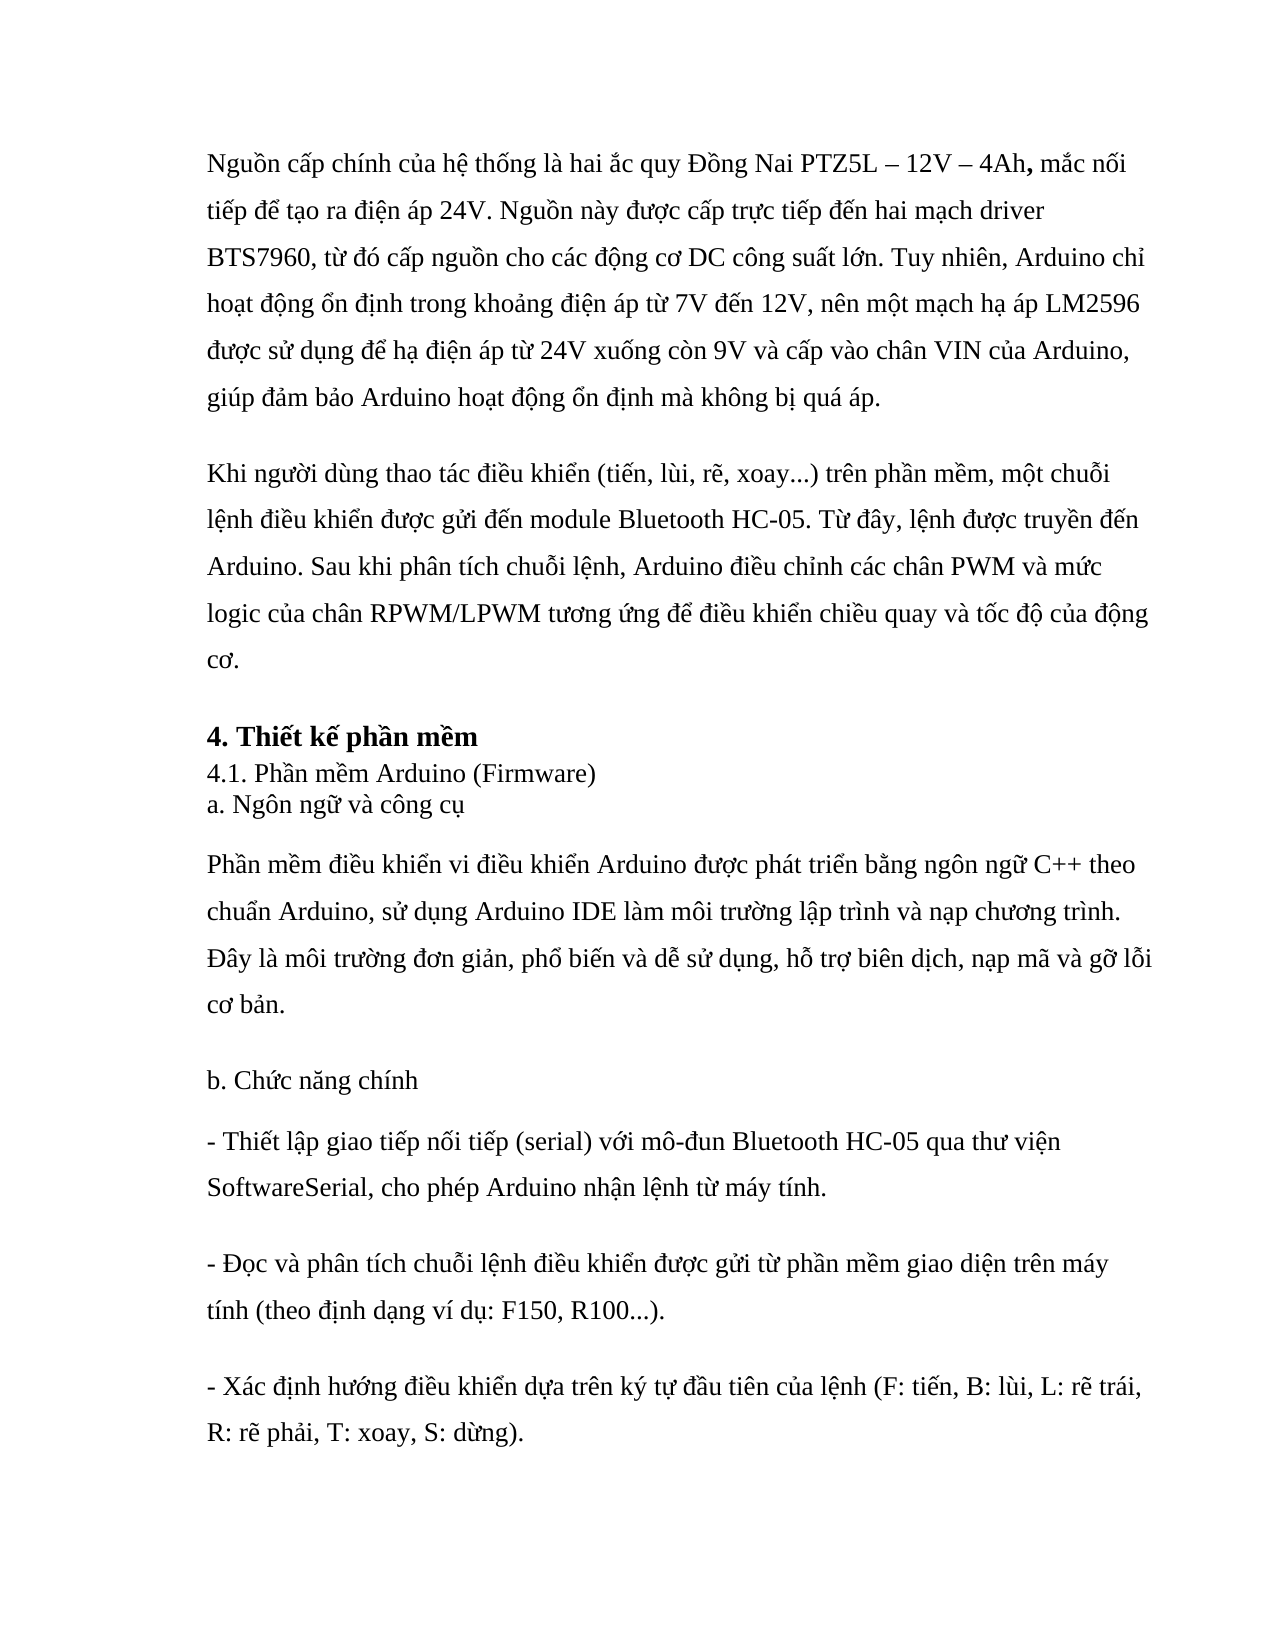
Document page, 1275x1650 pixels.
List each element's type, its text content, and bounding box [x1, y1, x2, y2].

subtitle 4.1. Phần mềm Arduino (Firmware) [207, 757, 1157, 788]
text Nguồn cấp chính của hệ thống là hai ắc quy Đồng Nai PTZ5L – 12V – 4Ah, mắc nối tiếp để tạo ra điện áp 24V. Nguồn này được cấp trực tiếp đến hai mạch driver BTS7960, từ đó cấp nguồn cho các động cơ DC công suất lớn. Tuy nhiên, Arduino chỉ hoạt động ổn định trong khoảng điện áp từ 7V đến 12V, nên một mạch hạ áp LM2596 được sử dụng để hạ điện áp từ 24V xuống còn 9V và cấp vào chân VIN của Arduino, giúp đảm bảo Arduino hoạt động ổn định mà không bị quá áp. [207, 148, 1157, 412]
text Phần mềm điều khiển vi điều khiển Arduino được phát triển bằng ngôn ngữ C++ theo chuẩn Arduino, sử dụng Arduino IDE làm môi trường lập trình và nạp chương trình. Đây là môi trường đơn giản, phổ biến và dễ sử dụng, hỗ trợ biên dịch, nạp mã và gỡ lỗi cơ bản. [207, 848, 1157, 1019]
text - Đọc và phân tích chuỗi lệnh điều khiển được gửi từ phần mềm giao diện trên máy tính (theo định dạng ví dụ: F150, R100...). [207, 1247, 1157, 1325]
subtitle a. Ngôn ngữ và công cụ [207, 788, 1157, 819]
text Khi người dùng thao tác điều khiển (tiến, lùi, rẽ, xoay...) trên phần mềm, một chuỗi lệnh điều khiển được gửi đến module Bluetooth HC-05. Từ đây, lệnh được truyền đến Arduino. Sau khi phân tích chuỗi lệnh, Arduino điều chỉnh các chân PWM và mức logic của chân RPWM/LPWM tương ứng để điều khiển chiều quay và tốc độ của động cơ. [207, 457, 1157, 674]
subtitle 4. Thiết kế phần mềm [207, 719, 1157, 753]
text - Thiết lập giao tiếp nối tiếp (serial) với mô-đun Bluetooth HC-05 qua thư viện SoftwareSerial, cho phép Arduino nhận lệnh từ máy tính. [207, 1124, 1157, 1202]
text - Xác định hướng điều khiển dựa trên ký tự đầu tiên của lệnh (F: tiến, B: lùi, L: rẽ trái, R: rẽ phải, T: xoay, S: dừng). [207, 1369, 1157, 1447]
subtitle b. Chức năng chính [207, 1064, 1157, 1095]
